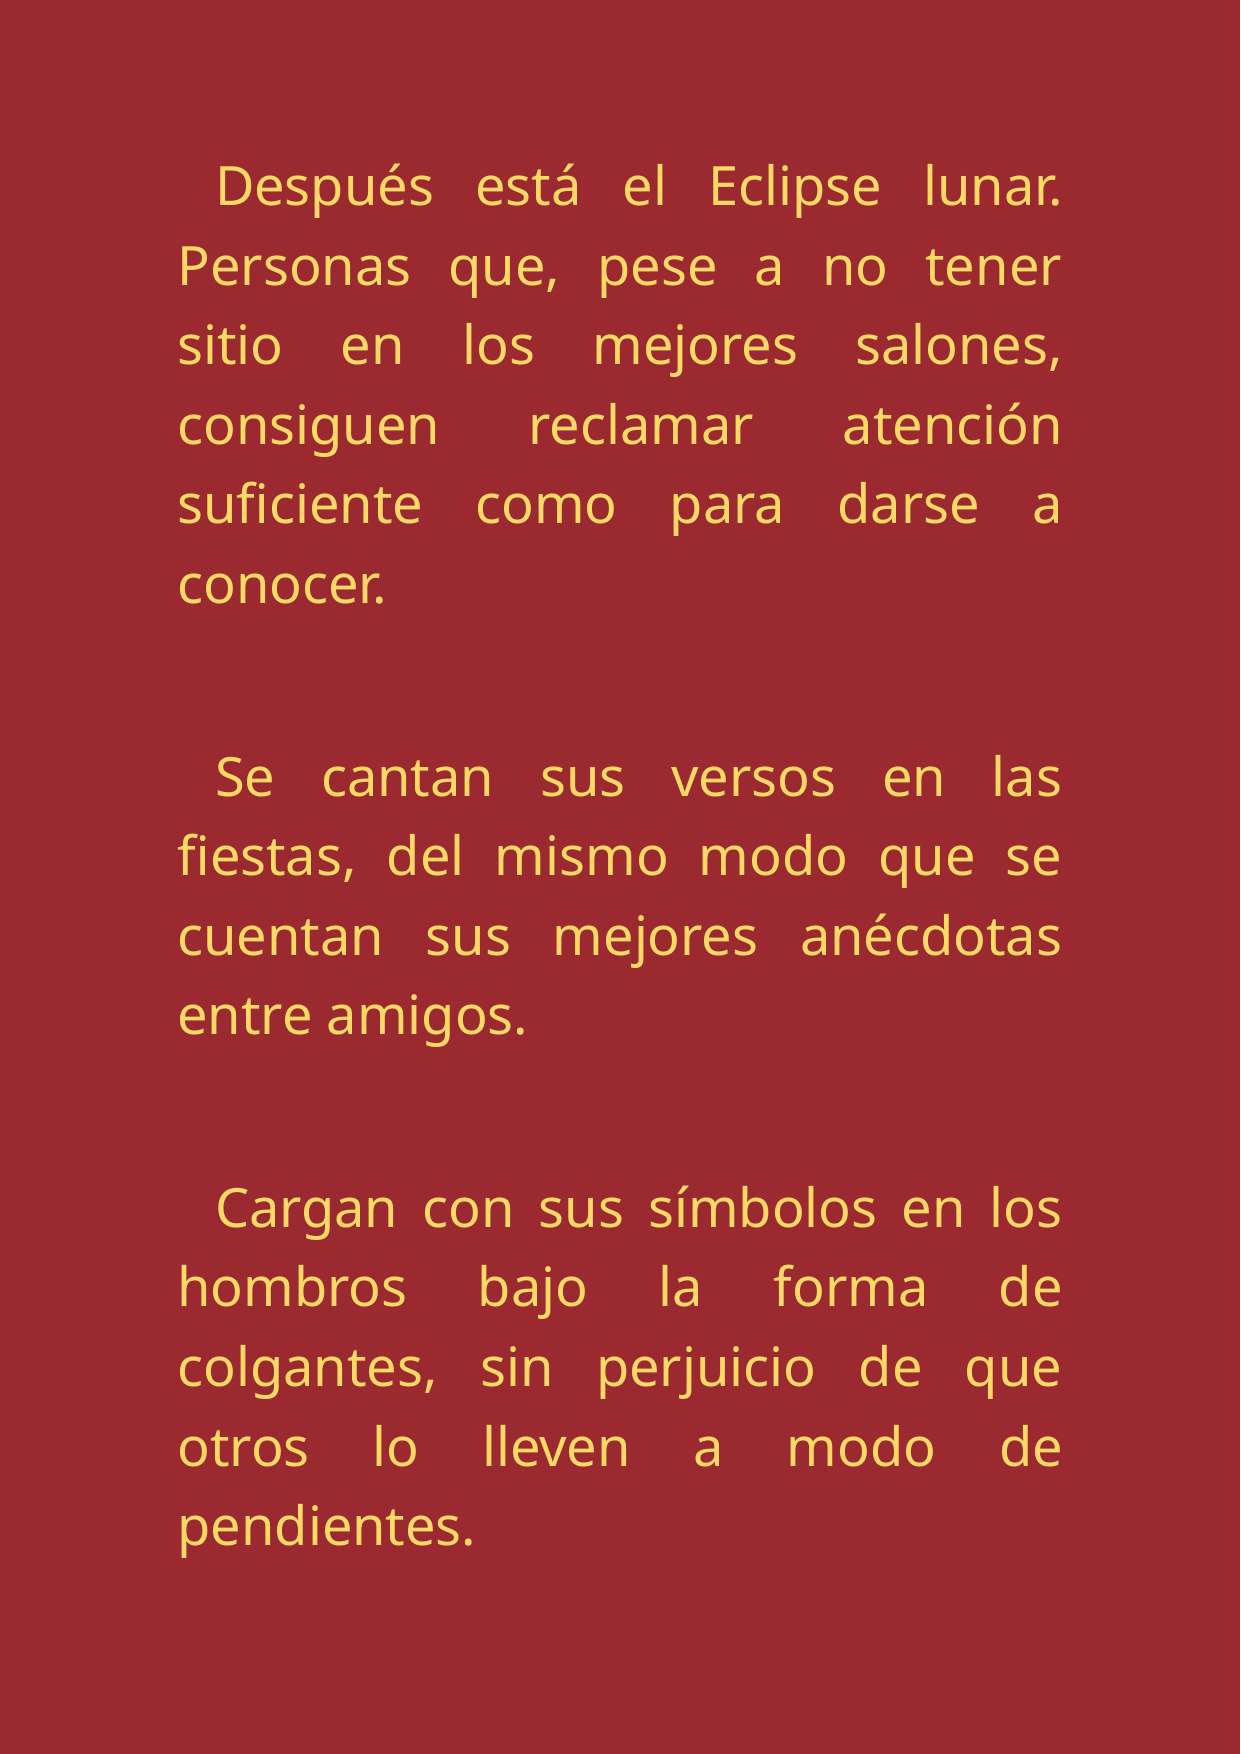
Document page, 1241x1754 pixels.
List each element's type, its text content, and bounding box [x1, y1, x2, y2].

text Cargan con sus símbolos en los hombros bajo la forma de colgantes, sin perjuicio de que otros lo lleven a modo de pendientes. [177, 1169, 1063, 1561]
text Después está el Eclipse lunar. Personas que, pese a no tener sitio en los mejores salones, consiguen reclamar atención suficiente como para darse a conocer. [177, 148, 1063, 619]
text Se cantan sus versos en las fiestas, del mismo modo que se cuentan sus mejores anécdotas entre amigos. [177, 738, 1063, 1051]
